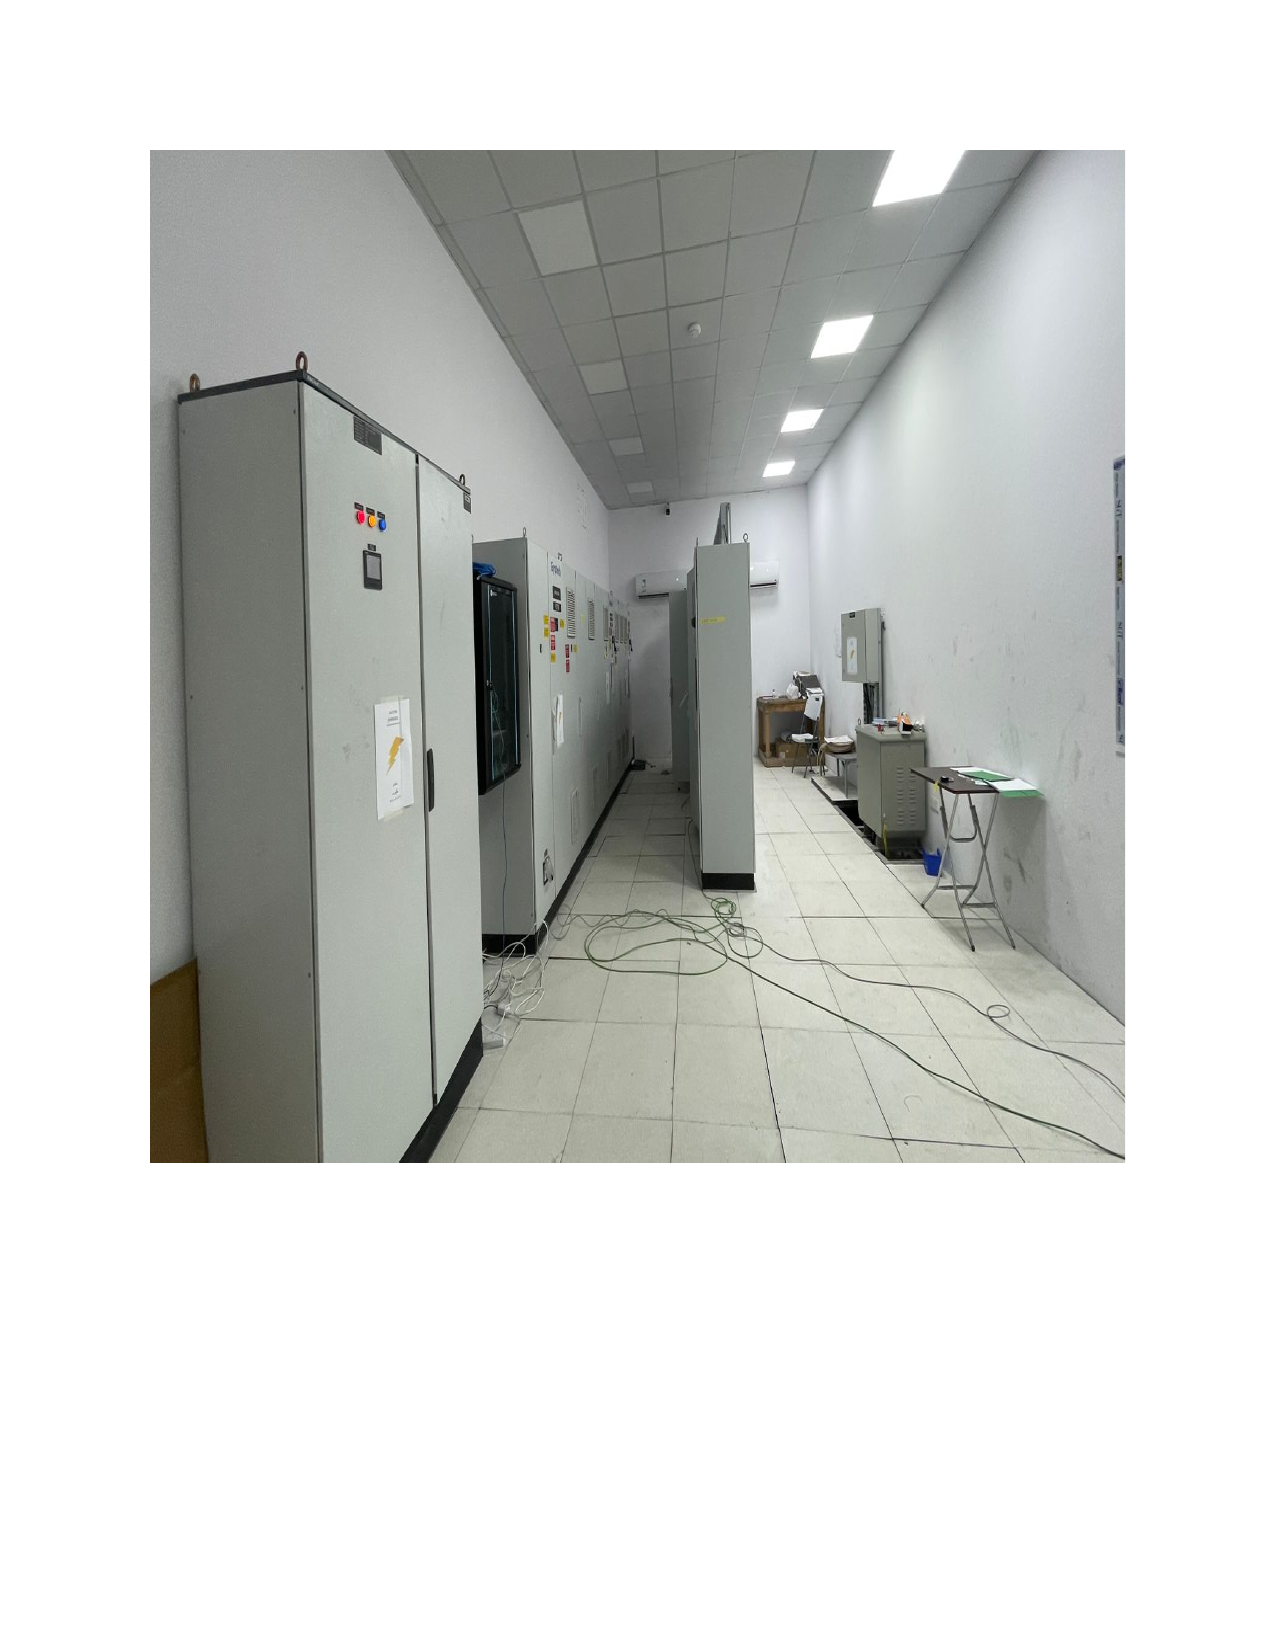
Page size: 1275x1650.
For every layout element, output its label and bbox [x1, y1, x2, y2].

picture [150, 150, 1125, 1163]
